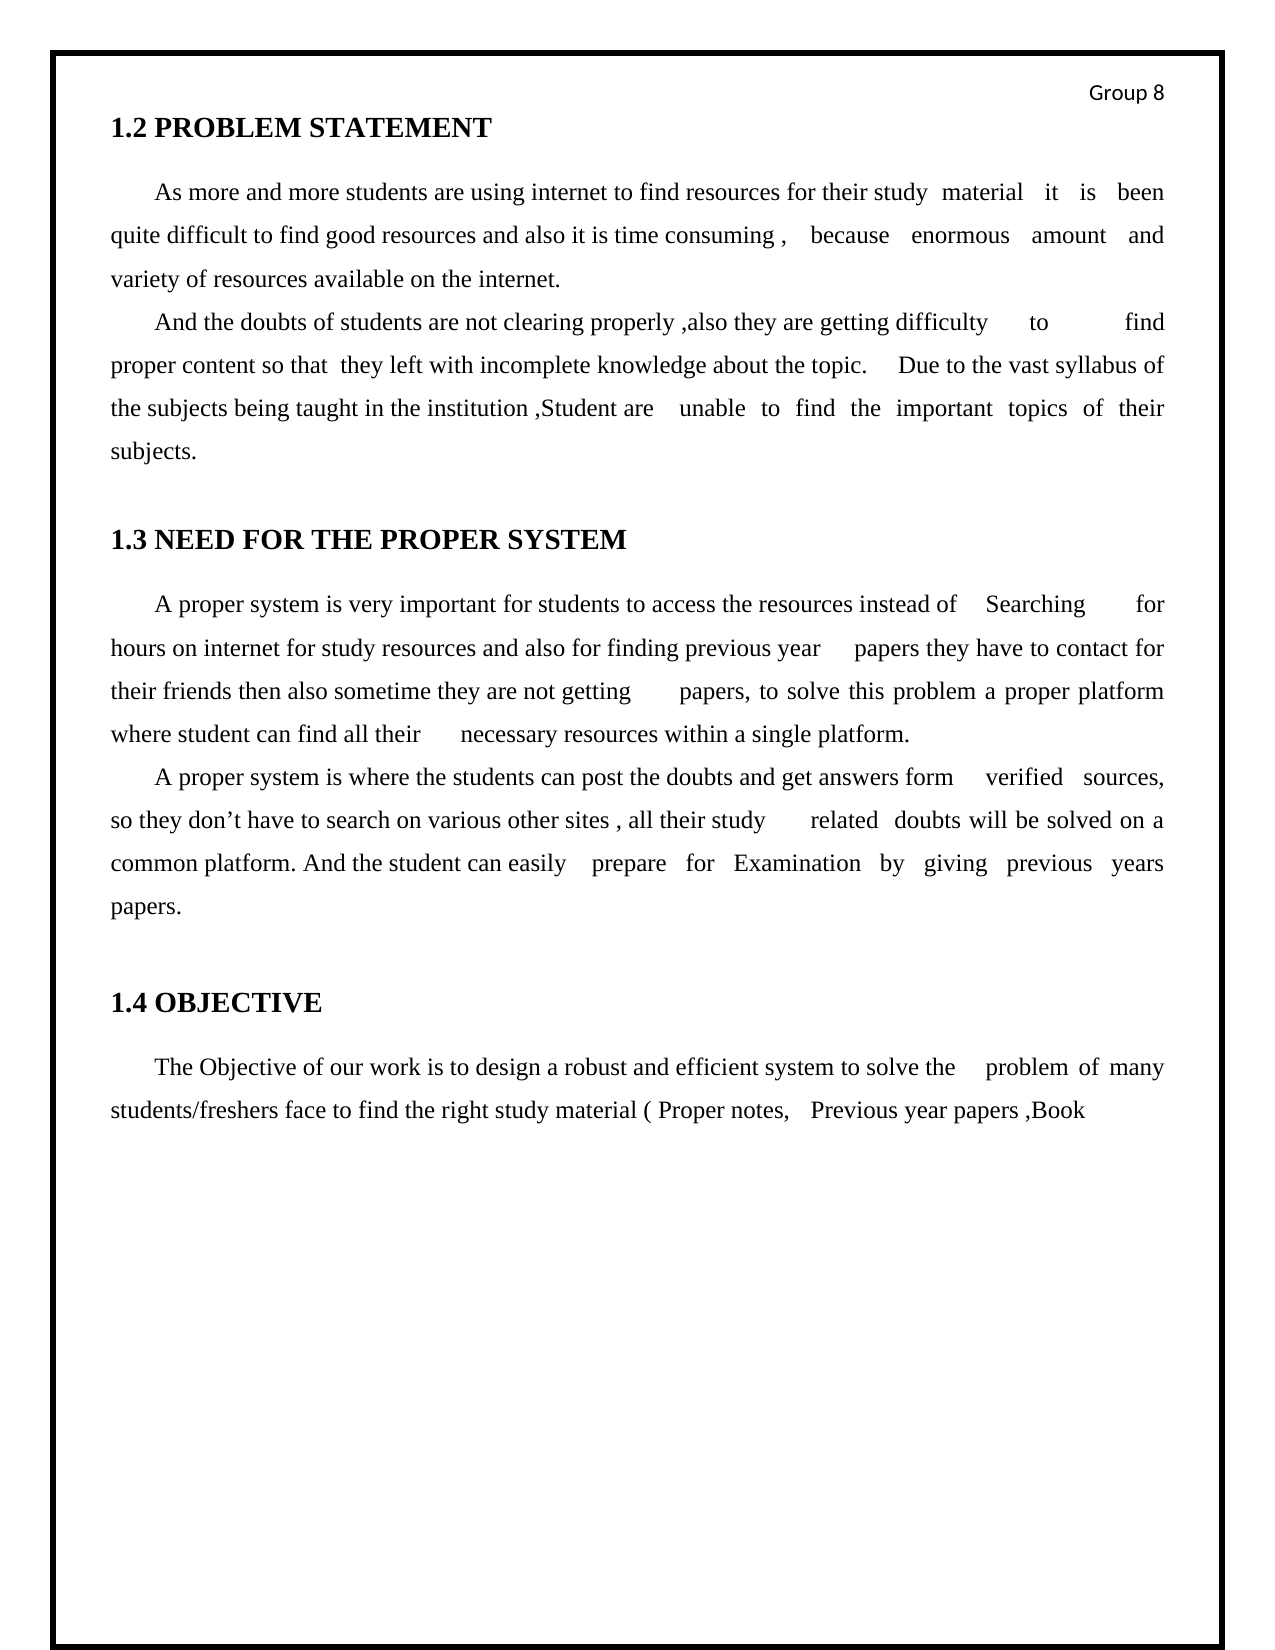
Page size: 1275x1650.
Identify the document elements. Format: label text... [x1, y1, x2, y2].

text 1.4 OBJECTIVE [110, 985, 1164, 1018]
text The Objective of our work is to design a robust and efficient system to solve the problem of many students/freshers face to find the right study material ( Proper notes, Previous year papers ,Book [110, 1052, 1164, 1124]
list PROBLEM STATEMENT [110, 110, 1164, 144]
text A proper system is very important for students to access the resources instead of Searching for hours on internet for study resources and also for finding previous year papers they have to contact for their friends then also sometime they are not getting papers, to solve this problem a proper platform where student can find all their necessary resources within a single platform. [110, 589, 1164, 748]
text A proper system is where the students can post the doubts and get answers form verified sources, so they don’t have to search on various other sites , all their study related doubts will be solved on a common platform. And the student can easily prepare for Examination by giving previous years papers. [110, 762, 1164, 920]
text And the doubts of students are not clearing properly ,also they are getting difficulty to find proper content so that they left with incomplete knowledge about the topic. Due to the vast syllabus of the subjects being taught in the institution ,Student are unable to find the important topics of their subjects. [110, 307, 1164, 465]
text As more and more students are using internet to find resources for their study material it is been quite difficult to find good resources and also it is time consuming , because enormous amount and variety of resources available on the internet. [110, 177, 1164, 292]
text 1.3 NEED FOR THE PROPER SYSTEM [110, 522, 1164, 556]
